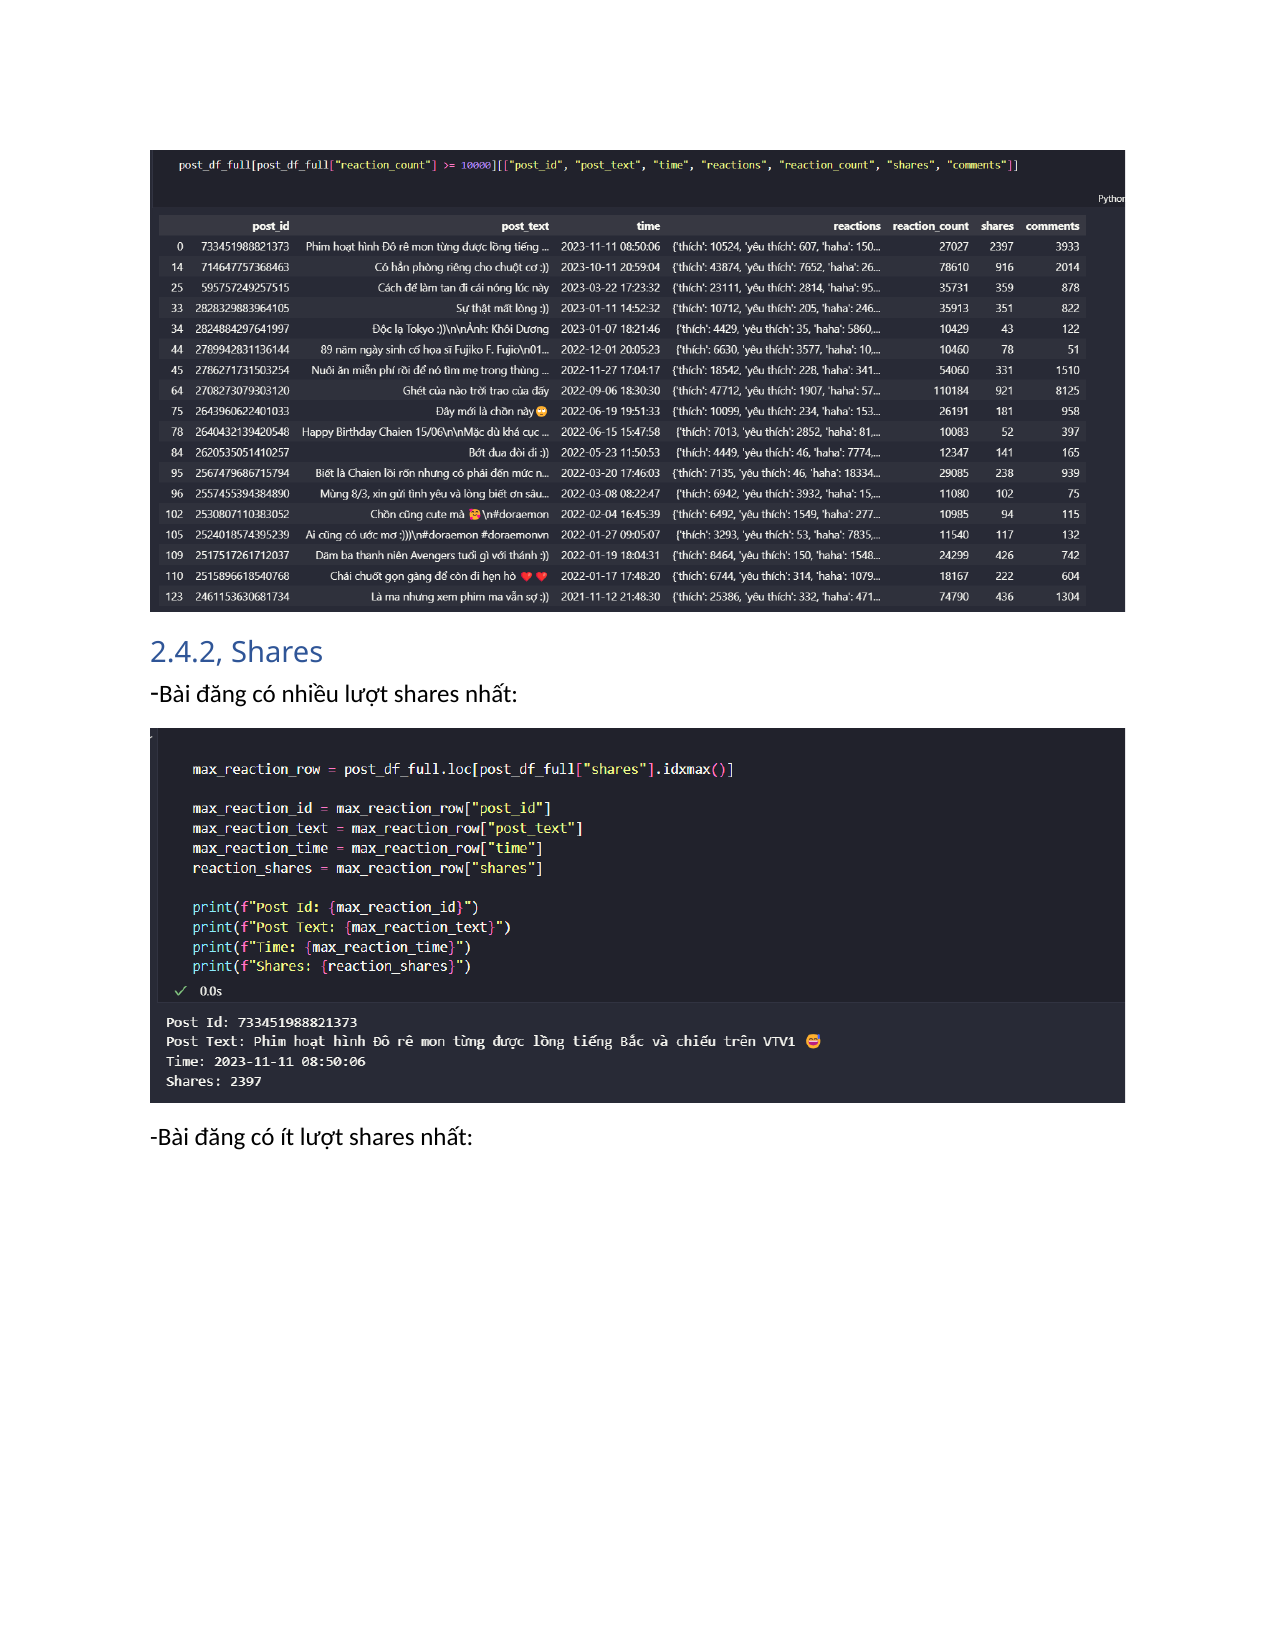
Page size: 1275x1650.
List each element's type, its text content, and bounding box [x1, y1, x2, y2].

subtitle 2.4.2, Shares [150, 631, 1125, 671]
text -Bài đăng có nhiều lượt shares nhất: [150, 674, 1125, 709]
picture [150, 150, 1125, 612]
picture [150, 728, 1125, 1103]
text -Bài đăng có ít lượt shares nhất: [150, 1121, 1125, 1152]
